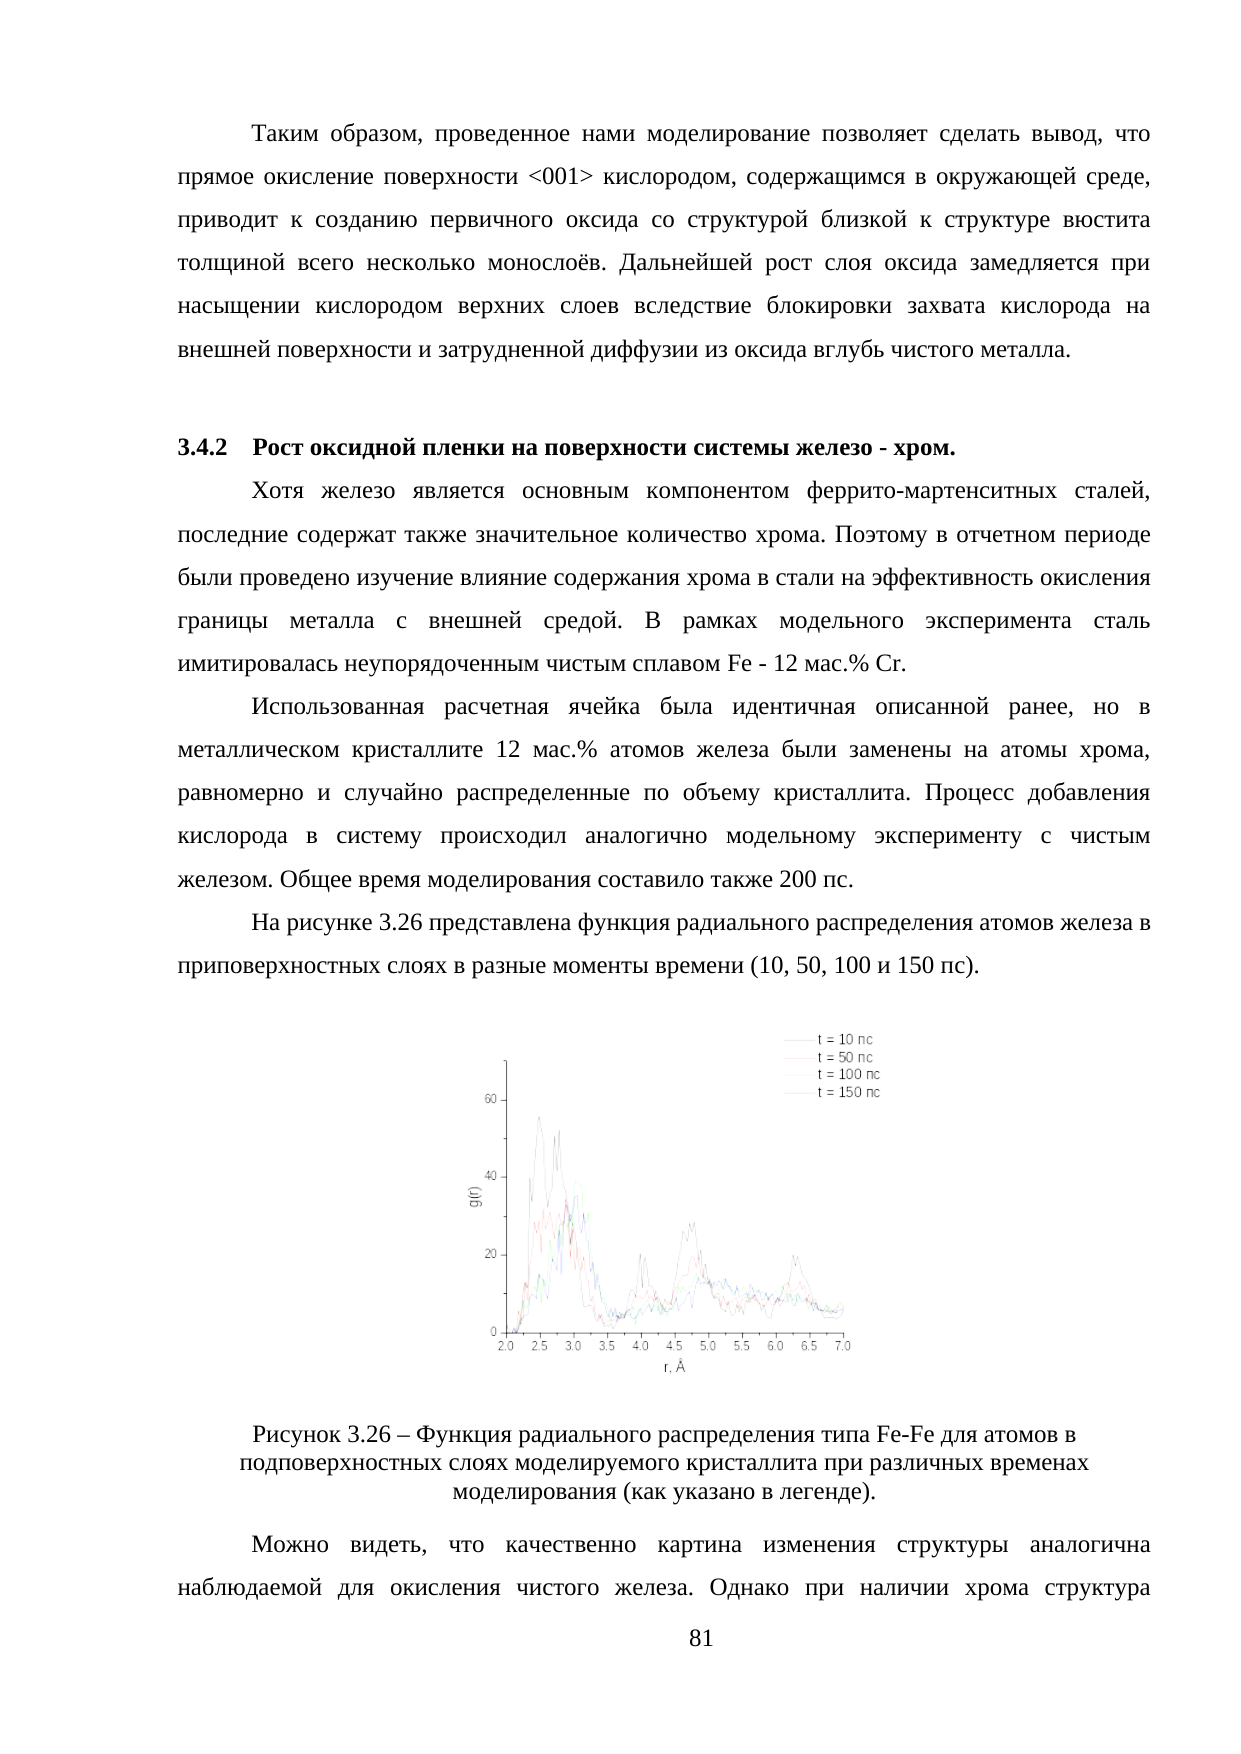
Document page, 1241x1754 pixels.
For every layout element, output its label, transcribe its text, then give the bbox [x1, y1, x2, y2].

text На рисунке 3.26 представлена функция радиального распределения атомов железа в приповерхностных слоях в разные моменты времени (10, 50, 100 и 150 пс). [177, 907, 1152, 979]
subtitle Рост оксидной пленки на поверхности системы железо - хром. [177, 432, 1152, 461]
text Хотя железо является основным компонентом феррито-мартенситных сталей, последние содержат также значительное количество хрома. Поэтому в отчетном периоде были проведено изучение влияние содержания хрома в стали на эффективность окисления границы металла с внешней средой. В рамках модельного эксперимента сталь имитировалась неупорядоченным чистым сплавом Fe - 12 мас.% Cr. [177, 476, 1152, 677]
text Рисунок 3.26 – Функция радиального распределения типа Fe-Fe для атомов в подповерхностных слоях моделируемого кристаллита при различных временах моделирования (как указано в легенде). [177, 1419, 1152, 1505]
text Использованная расчетная ячейка была идентичная описанной ранее, но в металлическом кристаллите 12 мас.% атомов железа были заменены на атомы хрома, равномерно и случайно распределенные по объему кристаллита. Процесс добавления кислорода в систему происходил аналогично модельному эксперименту с чистым железом. Общее время моделирования составило также 200 пс. [177, 691, 1152, 892]
text Таким образом, проведенное нами моделирование позволяет сделать вывод, что прямое окисление поверхности <001> кислородом, содержащимся в окружающей среде, приводит к созданию первичного оксида со структурой близкой к структуре вюстита толщиной всего несколько монослоёв. Дальнейшей рост слоя оксида замедляется при насыщении кислородом верхних слоев вследствие блокировки захвата кислорода на внешней поверхности и затрудненной диффузии из оксида вглубь чистого металла. [177, 118, 1152, 362]
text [177, 1529, 1152, 1601]
